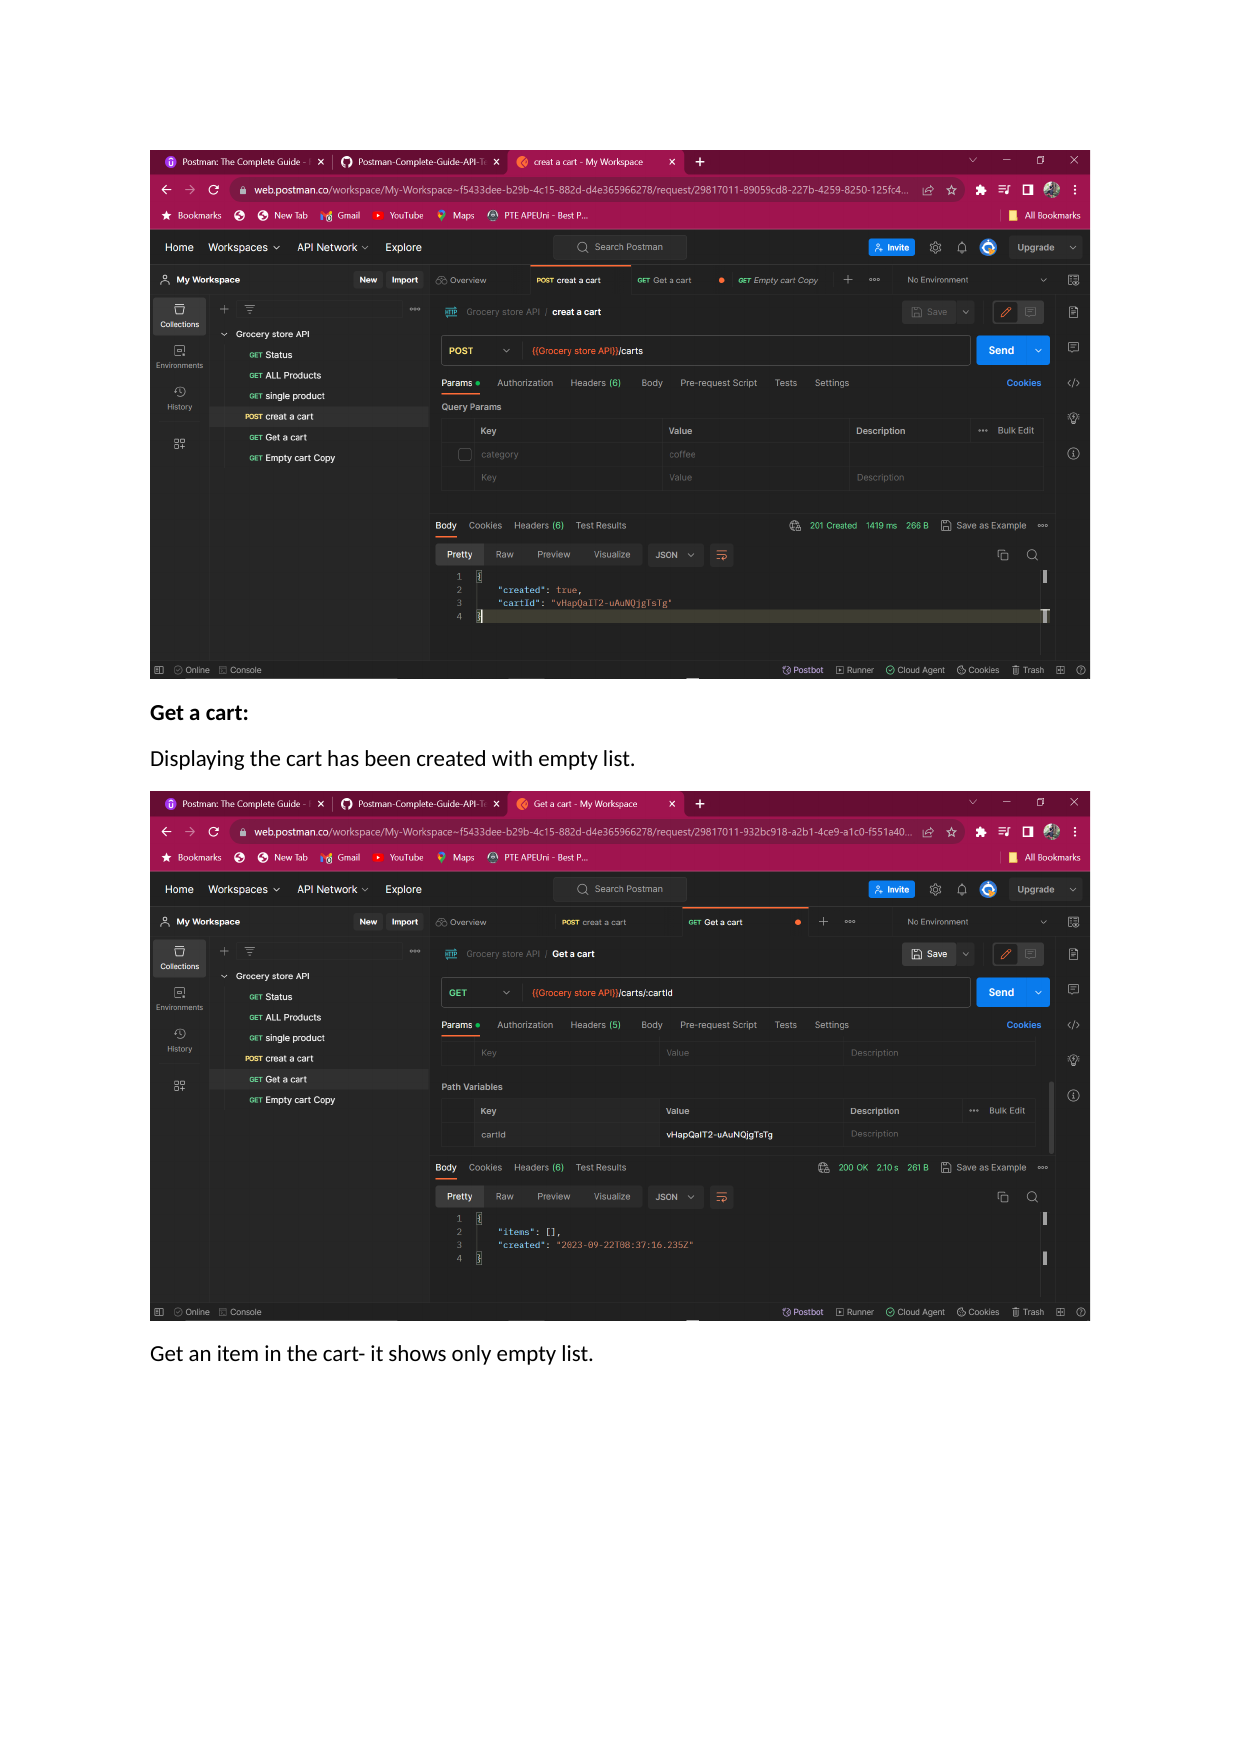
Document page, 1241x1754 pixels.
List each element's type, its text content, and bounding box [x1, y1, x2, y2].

text Get an item in the cart- it shows only empty list. [150, 1339, 1090, 1367]
picture [150, 791, 1091, 1321]
picture [150, 150, 1091, 679]
text Displaying the cart has been created with empty list. [150, 744, 1090, 773]
text Get a cart: [150, 698, 1090, 726]
